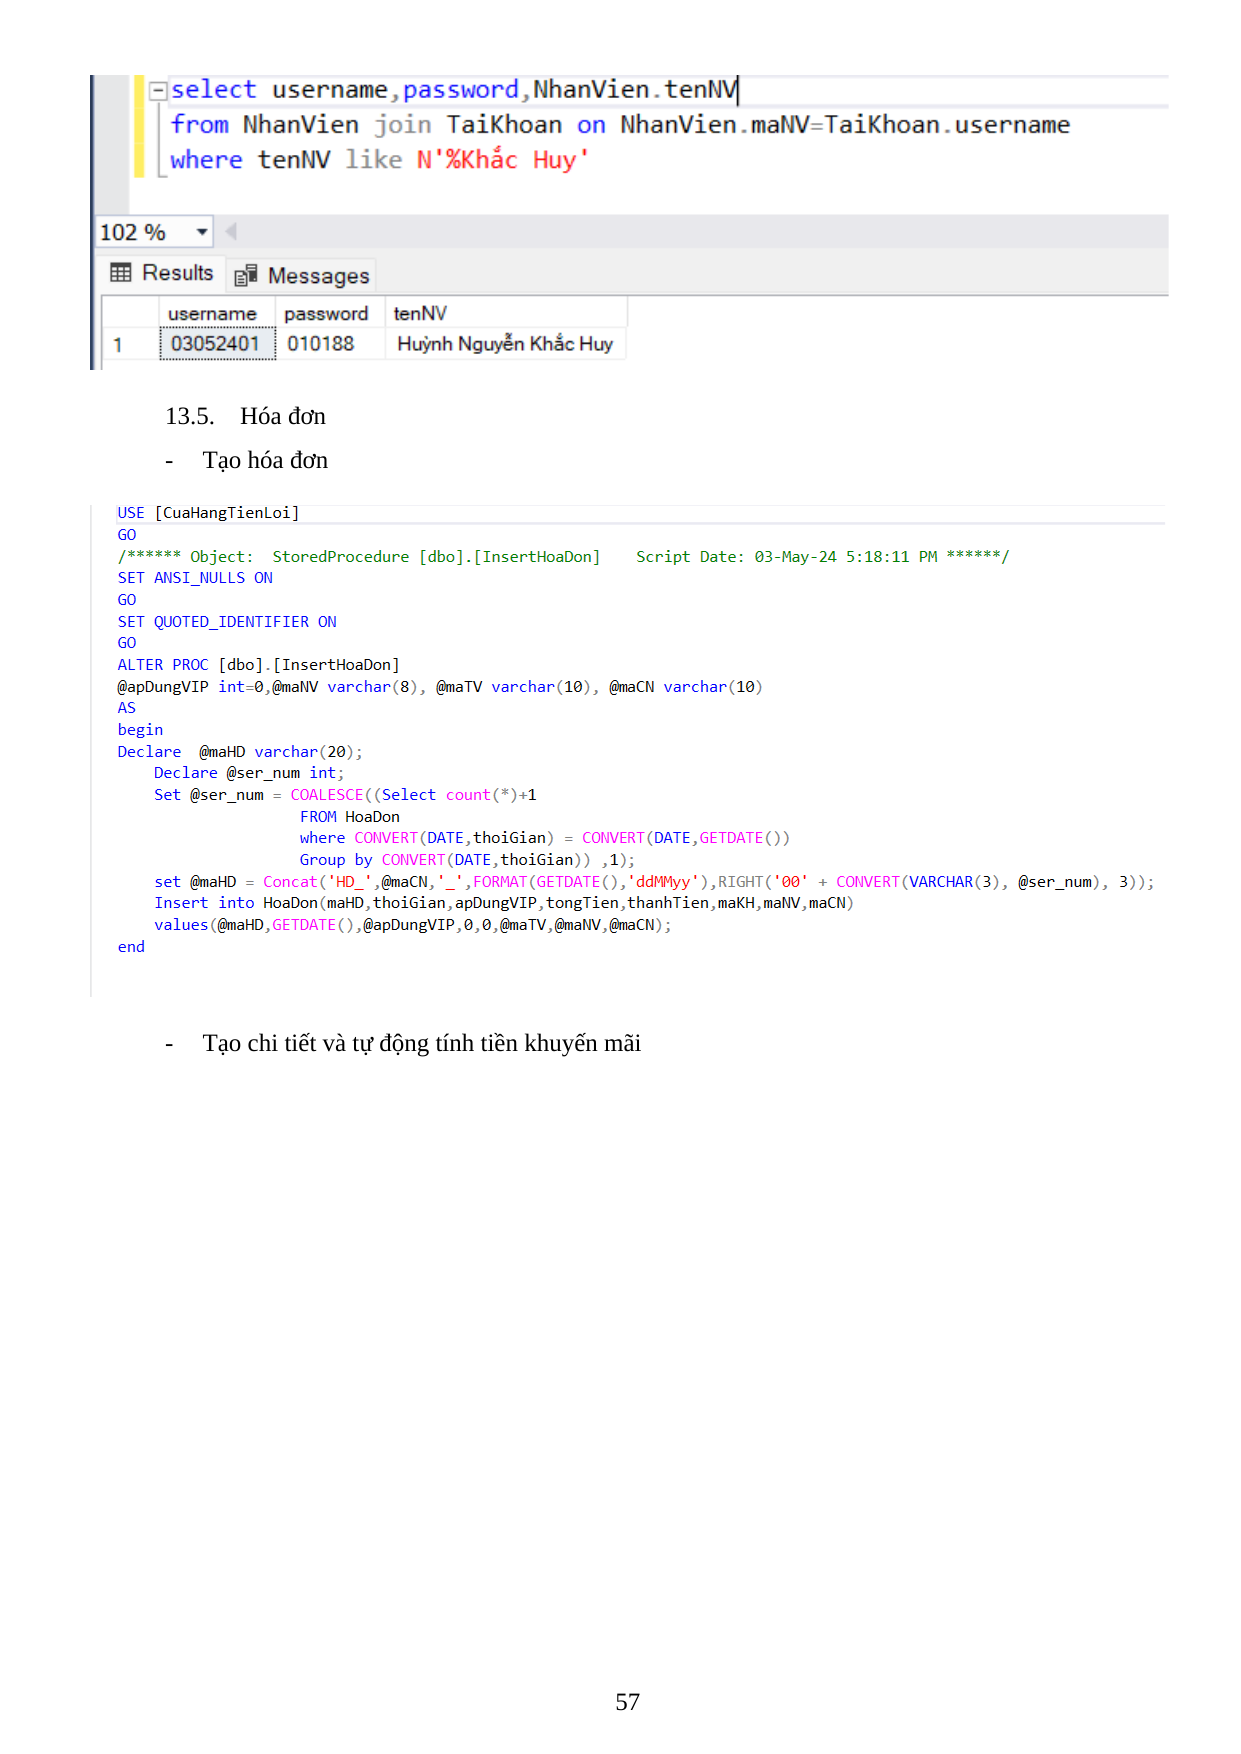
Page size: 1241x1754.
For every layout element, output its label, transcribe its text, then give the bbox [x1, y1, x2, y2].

picture [90, 75, 1169, 370]
subtitle Hóa đơn [165, 401, 1165, 430]
picture [90, 505, 1166, 997]
list Tạo hóa đơn [165, 445, 1165, 473]
list Tạo chi tiết và tự động tính tiền khuyến mãi [165, 1028, 1165, 1057]
